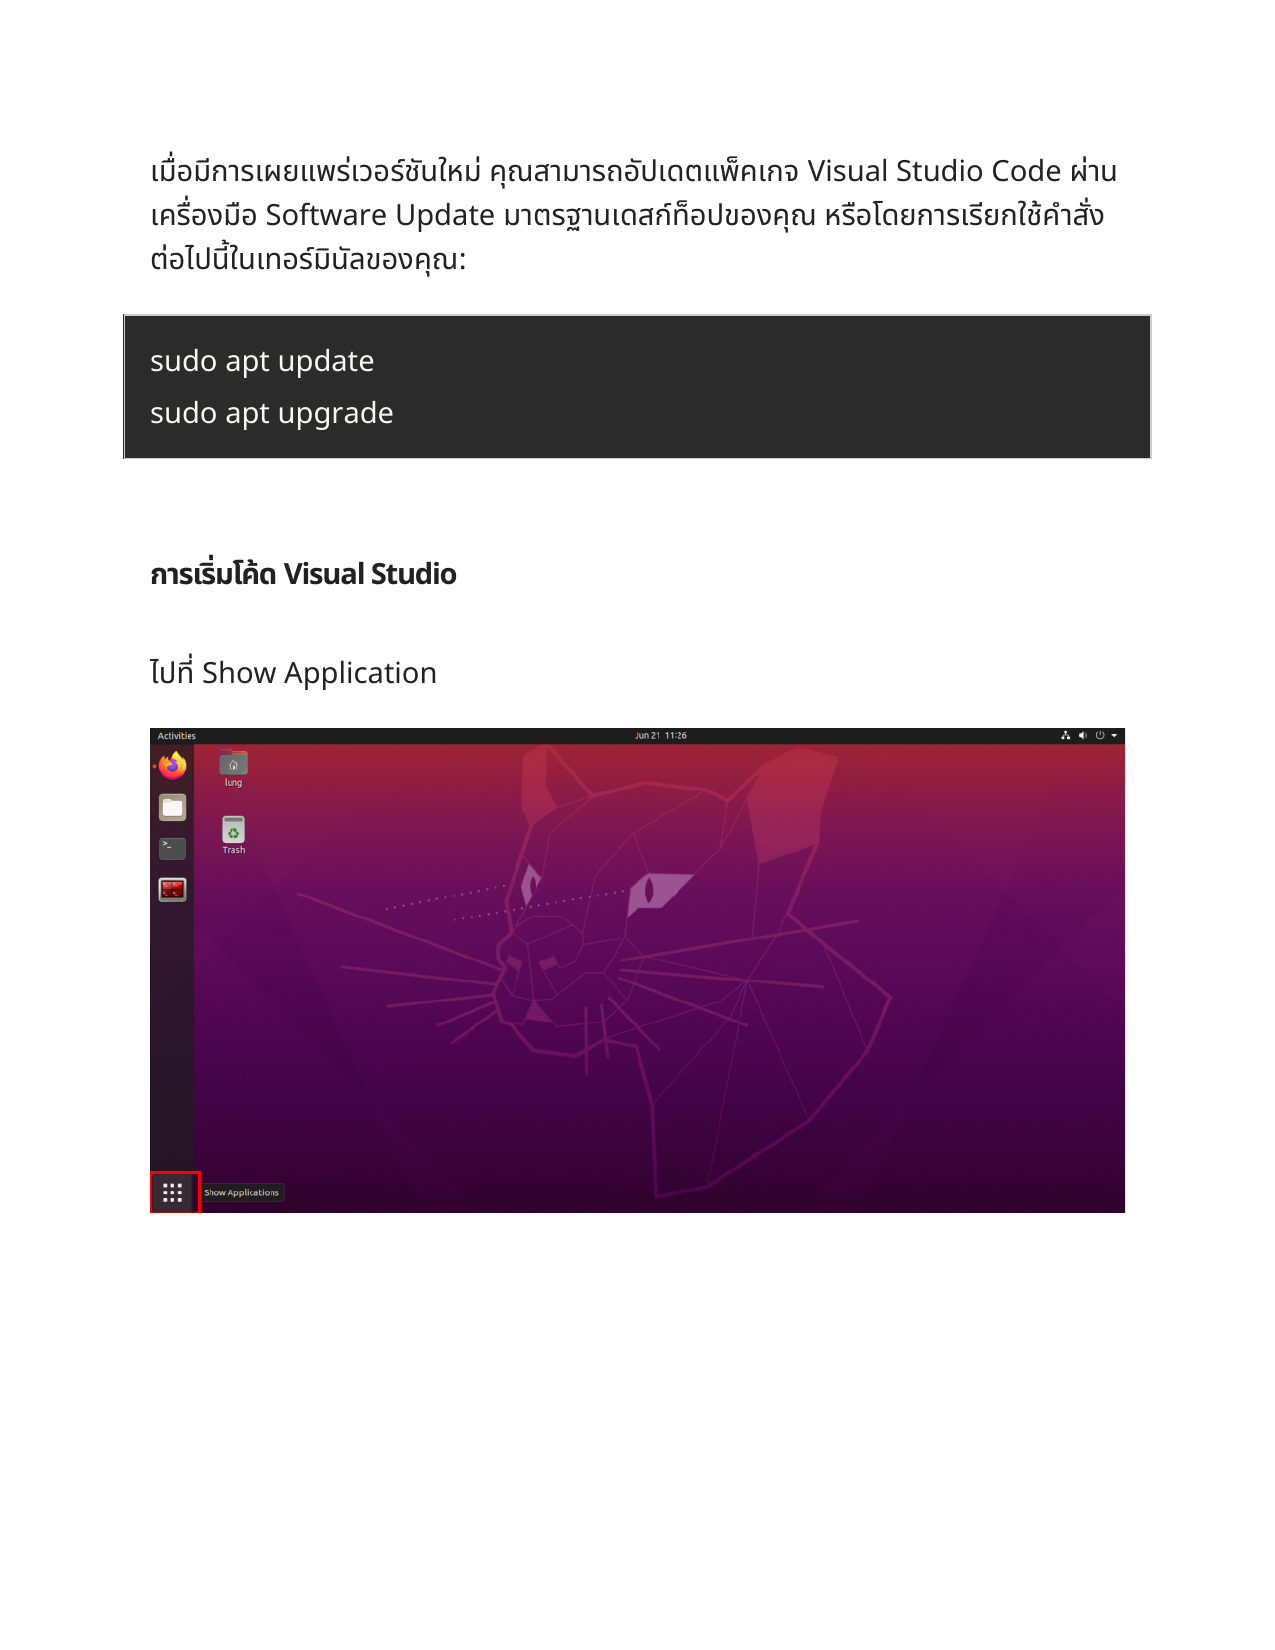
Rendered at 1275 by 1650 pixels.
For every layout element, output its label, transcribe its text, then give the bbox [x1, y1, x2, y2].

text เมื่อมีการเผยแพร่เวอร์ชันใหม่ คุณสามารถอัปเดตแพ็คเกจ Visual Studio Code ผ่านเครื่องมือ Software Update มาตรฐานเดสก์ท็อปของคุณ หรือโดยการเรียกใช้คำสั่งต่อไปนี้ในเทอร์มินัลของคุณ: [150, 150, 1125, 283]
text การเริ่มโค้ด Visual Studio [150, 542, 1125, 597]
text sudo apt upgrade [125, 366, 1150, 458]
picture [150, 728, 1125, 1213]
text sudo apt update [125, 316, 1150, 366]
text ไปที่ Show Application [150, 613, 1125, 697]
